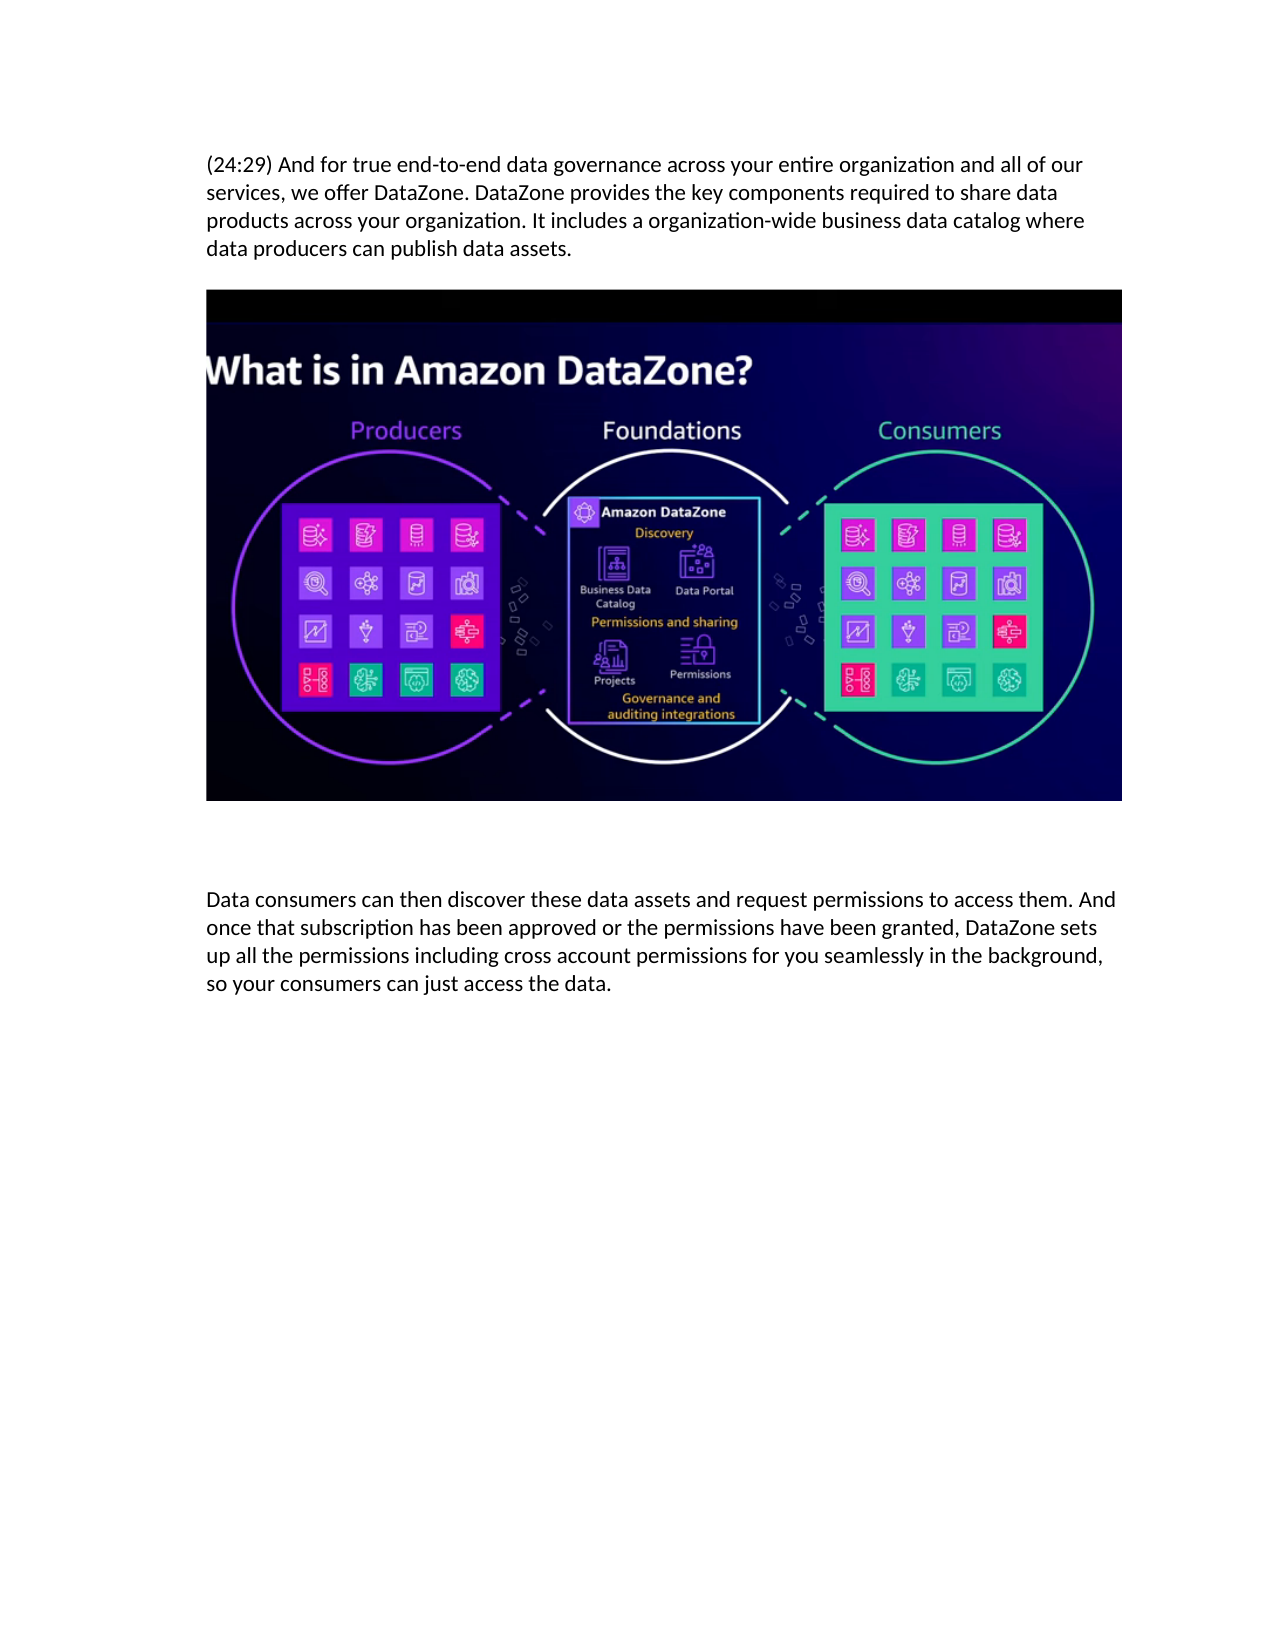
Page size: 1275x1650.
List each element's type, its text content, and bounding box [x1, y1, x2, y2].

text (24:29) And for true end-to-end data governance across your entire organization and all of our services, we offer DataZone. DataZone provides the key components required to share data products across your organization. It includes a organization-wide business data catalog where data producers can publish data assets. [206, 150, 1125, 262]
text Data consumers can then discover these data assets and request permissions to access them. And once that subscription has been approved or the permissions have been granted, DataZone sets up all the permissions including cross account permissions for you seamlessly in the background, so your consumers can just access the data. [206, 885, 1125, 997]
picture [206, 278, 1122, 801]
